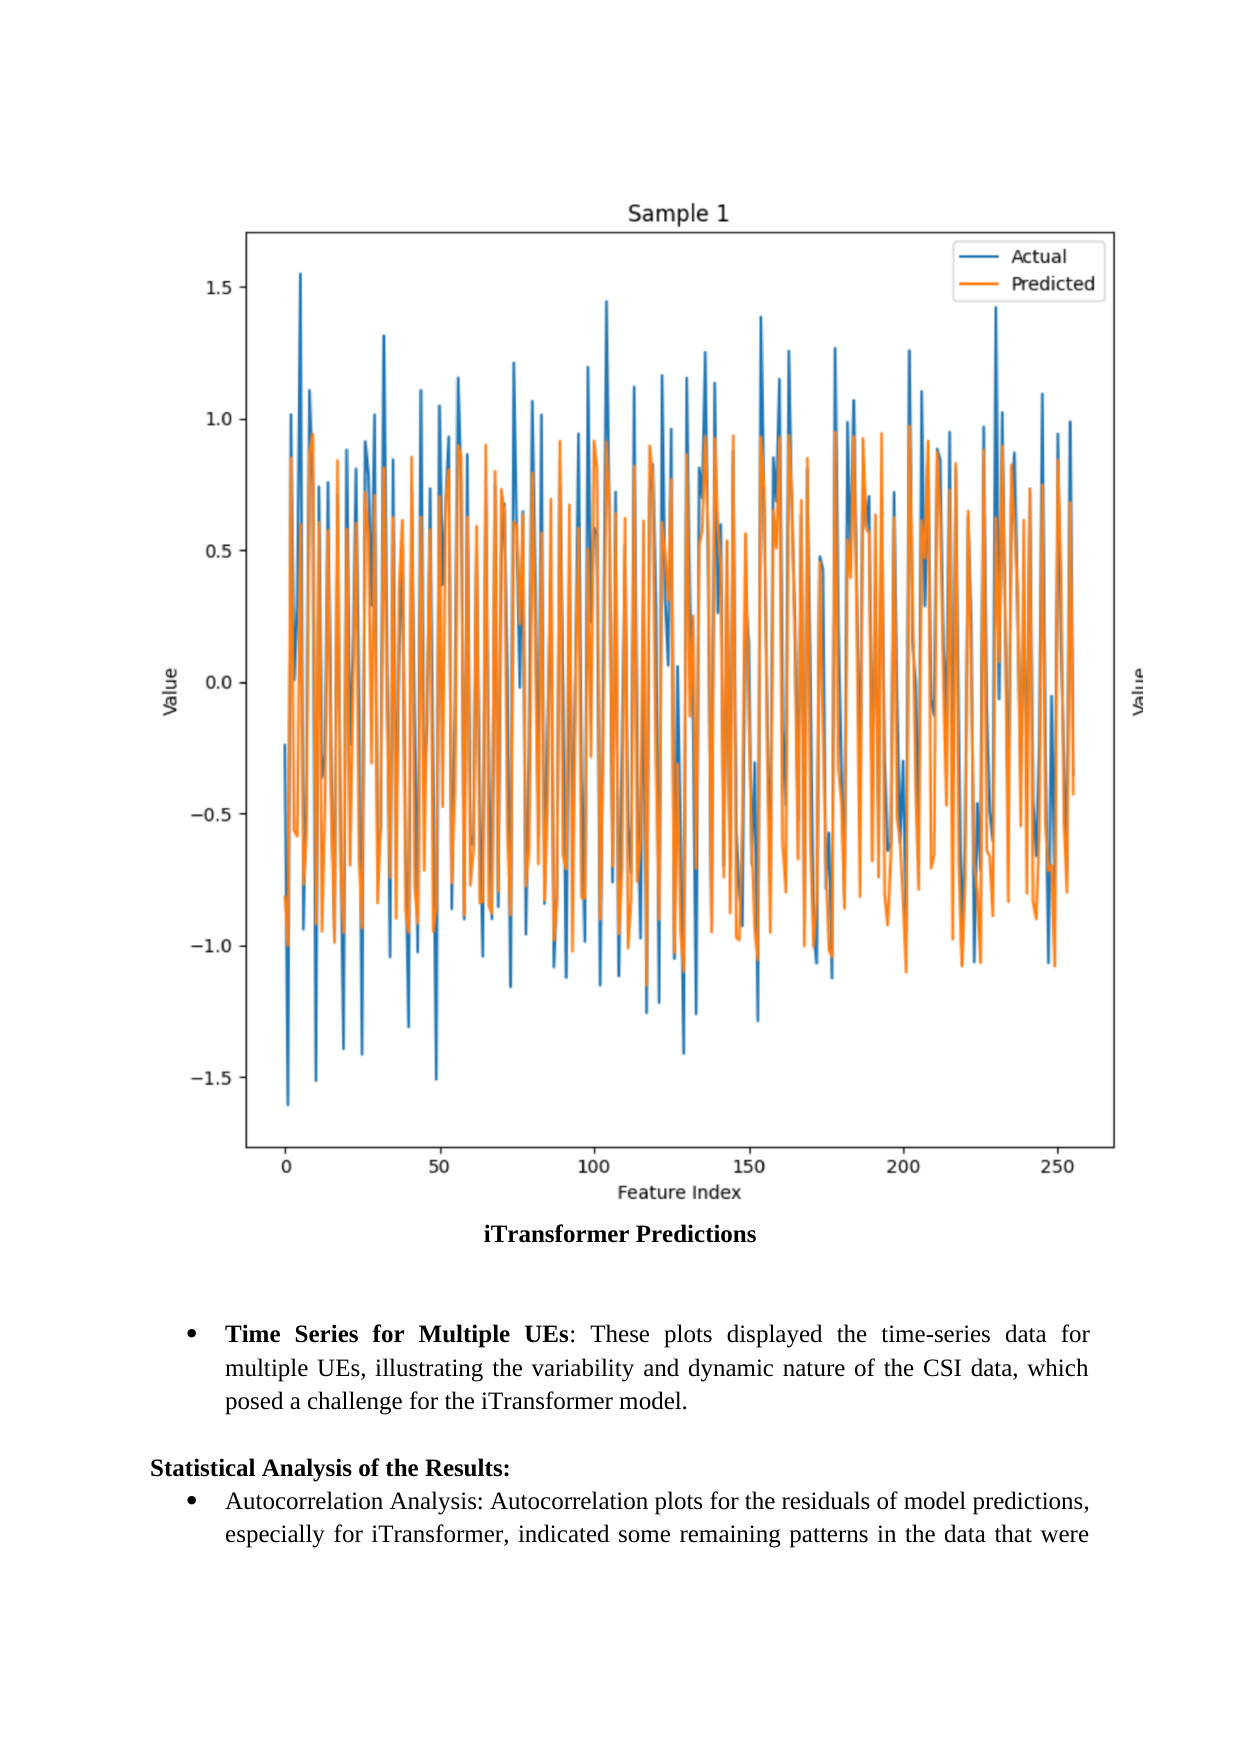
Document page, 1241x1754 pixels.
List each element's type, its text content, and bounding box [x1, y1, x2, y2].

list Time Series for Multiple UEs: These plots displayed the time-series data for multiple UEs, illustrating the variability and dynamic nature of the CSI data, which posed a challenge for the iTransformer model. [187, 1319, 1090, 1415]
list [187, 1486, 1090, 1548]
text iTransformer Predictions [150, 1219, 1090, 1248]
text Statistical Analysis of the Results: [150, 1453, 1090, 1481]
picture [150, 190, 1143, 1214]
